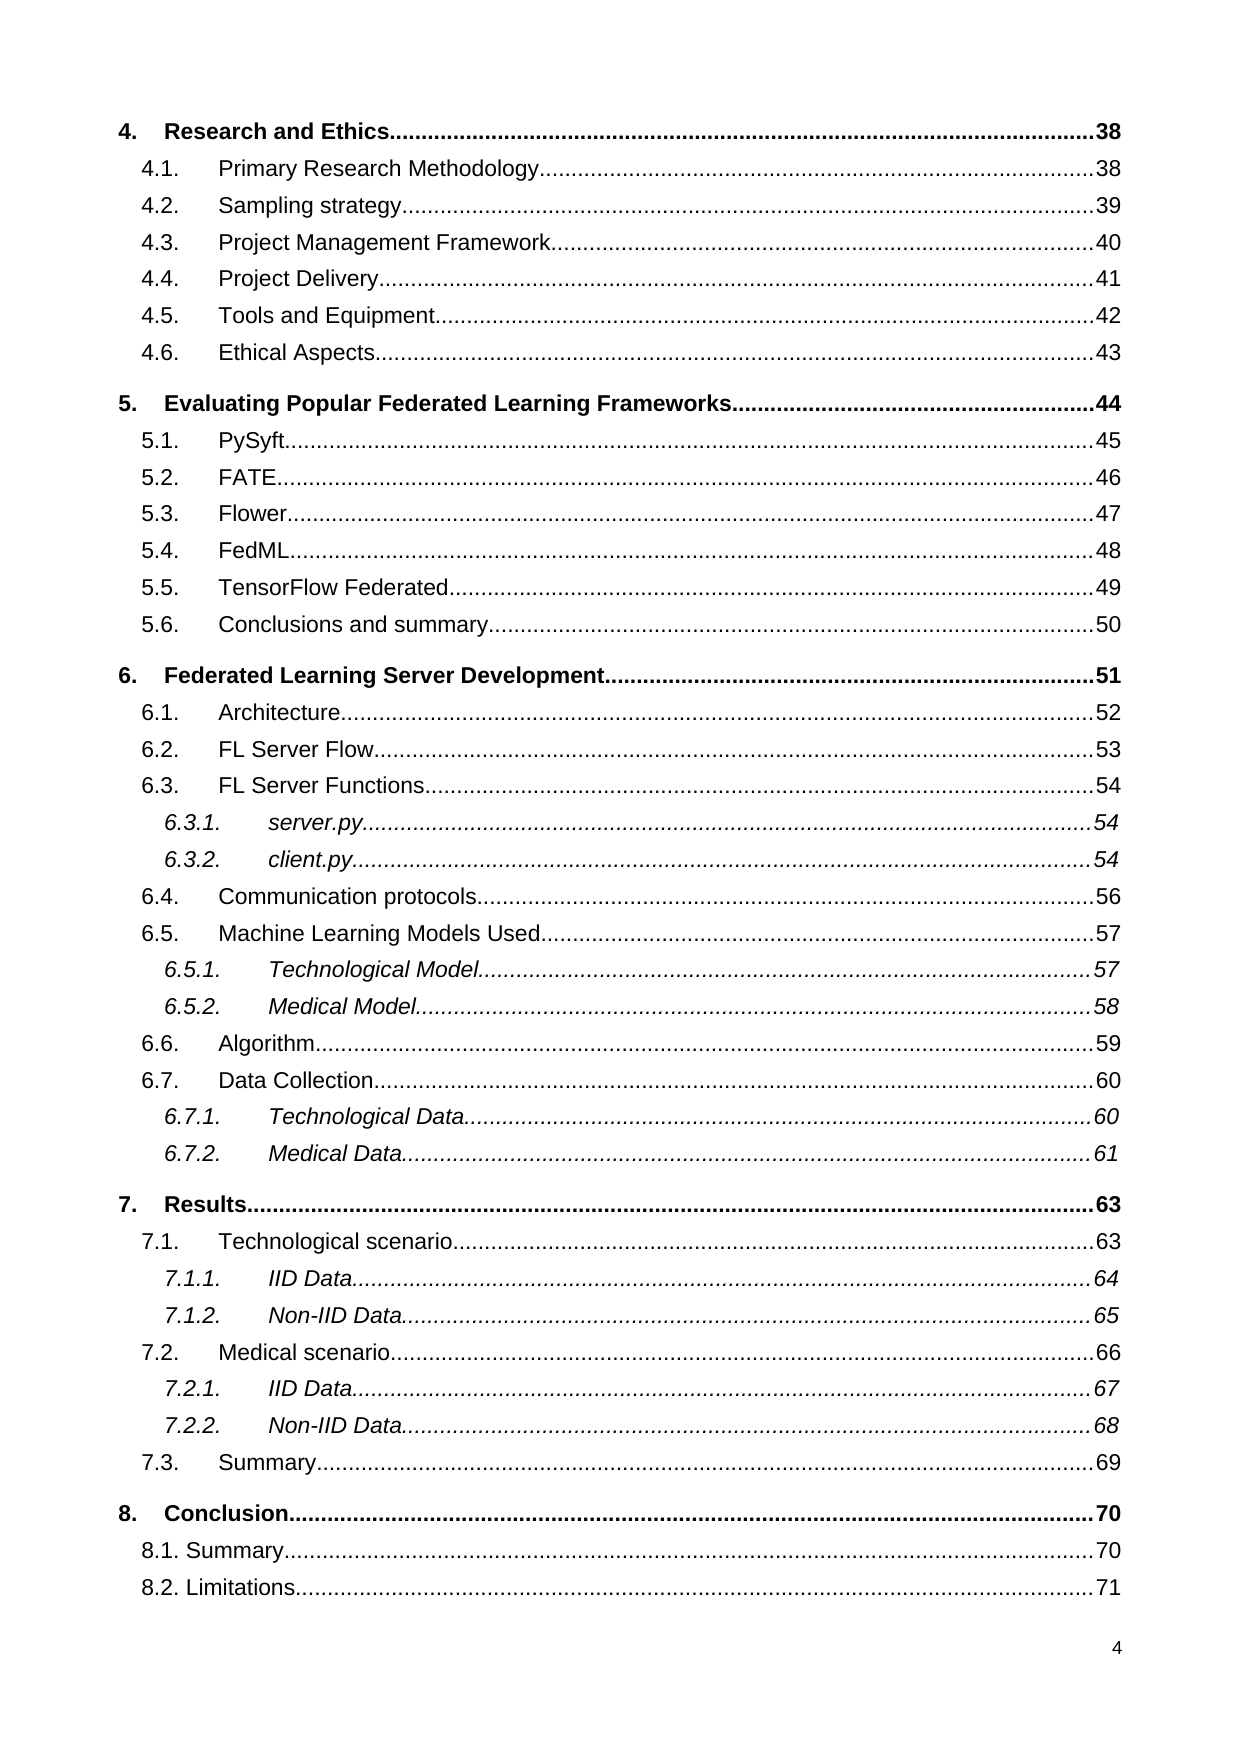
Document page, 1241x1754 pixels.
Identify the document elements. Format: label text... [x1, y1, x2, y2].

text 6.7. Data Collection 60 [141, 1067, 1122, 1093]
text 7.3. Summary 69 [141, 1449, 1122, 1475]
text 5.6. Conclusions and summary 50 [141, 611, 1122, 637]
text 4.3. Project Management Framework 40 [141, 228, 1122, 255]
text 5. Evaluating Popular Federated Learning Frameworks 44 [118, 390, 1122, 416]
text 5.1. PySyft 45 [141, 427, 1122, 453]
text 4.2. Sampling strategy 39 [141, 192, 1122, 218]
text 6.5.2. Medical Model 58 [164, 993, 1122, 1019]
text 7.2. Medical scenario 66 [141, 1338, 1122, 1365]
text 7.1.2. Non-IID Data 65 [164, 1302, 1122, 1328]
text 6.4. Communication protocols 56 [141, 883, 1122, 909]
text 5.2. FATE 46 [141, 464, 1122, 490]
text 8. Conclusion 70 [118, 1500, 1122, 1527]
text 6.3.2. client.py 54 [164, 846, 1122, 872]
text 6.2. FL Server Flow 53 [141, 736, 1122, 762]
text 5.3. Flower 47 [141, 500, 1122, 527]
text 4.1. Primary Research Methodology 38 [141, 155, 1122, 181]
text 5.4. FedML 48 [141, 537, 1122, 563]
text 6.7.1. Technological Data 60 [164, 1103, 1122, 1130]
text 4.5. Tools and Equipment 42 [141, 302, 1122, 328]
text 6.3. FL Server Functions 54 [141, 772, 1122, 799]
text 6.5. Machine Learning Models Used. 57 [141, 919, 1122, 946]
text 6.6. Algorithm 59 [141, 1030, 1122, 1056]
text 7.2.1. IID Data 67 [164, 1375, 1122, 1402]
text 6. Federated Learning Server Development 51 [118, 662, 1122, 688]
text 7. Results 63 [118, 1191, 1122, 1218]
text 7.1. Technological scenario 63 [141, 1228, 1122, 1254]
text 7.1.1. IID Data 64 [164, 1265, 1122, 1291]
text 6.7.2. Medical Data 61 [164, 1140, 1122, 1166]
text 6.3.1. server.py 54 [164, 809, 1122, 836]
text 5.5. TensorFlow Federated 49 [141, 574, 1122, 600]
text 6.1. Architecture 52 [141, 699, 1122, 725]
text 4. Research and Ethics 38 [118, 118, 1122, 144]
text 4.4. Project Delivery 41 [141, 265, 1122, 292]
text 8.1. Summary 70 [141, 1537, 1122, 1563]
text 6.5.1. Technological Model 57 [164, 956, 1122, 983]
text 7.2.2. Non-IID Data 68 [164, 1412, 1122, 1438]
text 8.2. Limitations 71 [141, 1574, 1122, 1600]
text 4.6. Ethical Aspects 43 [141, 339, 1122, 365]
